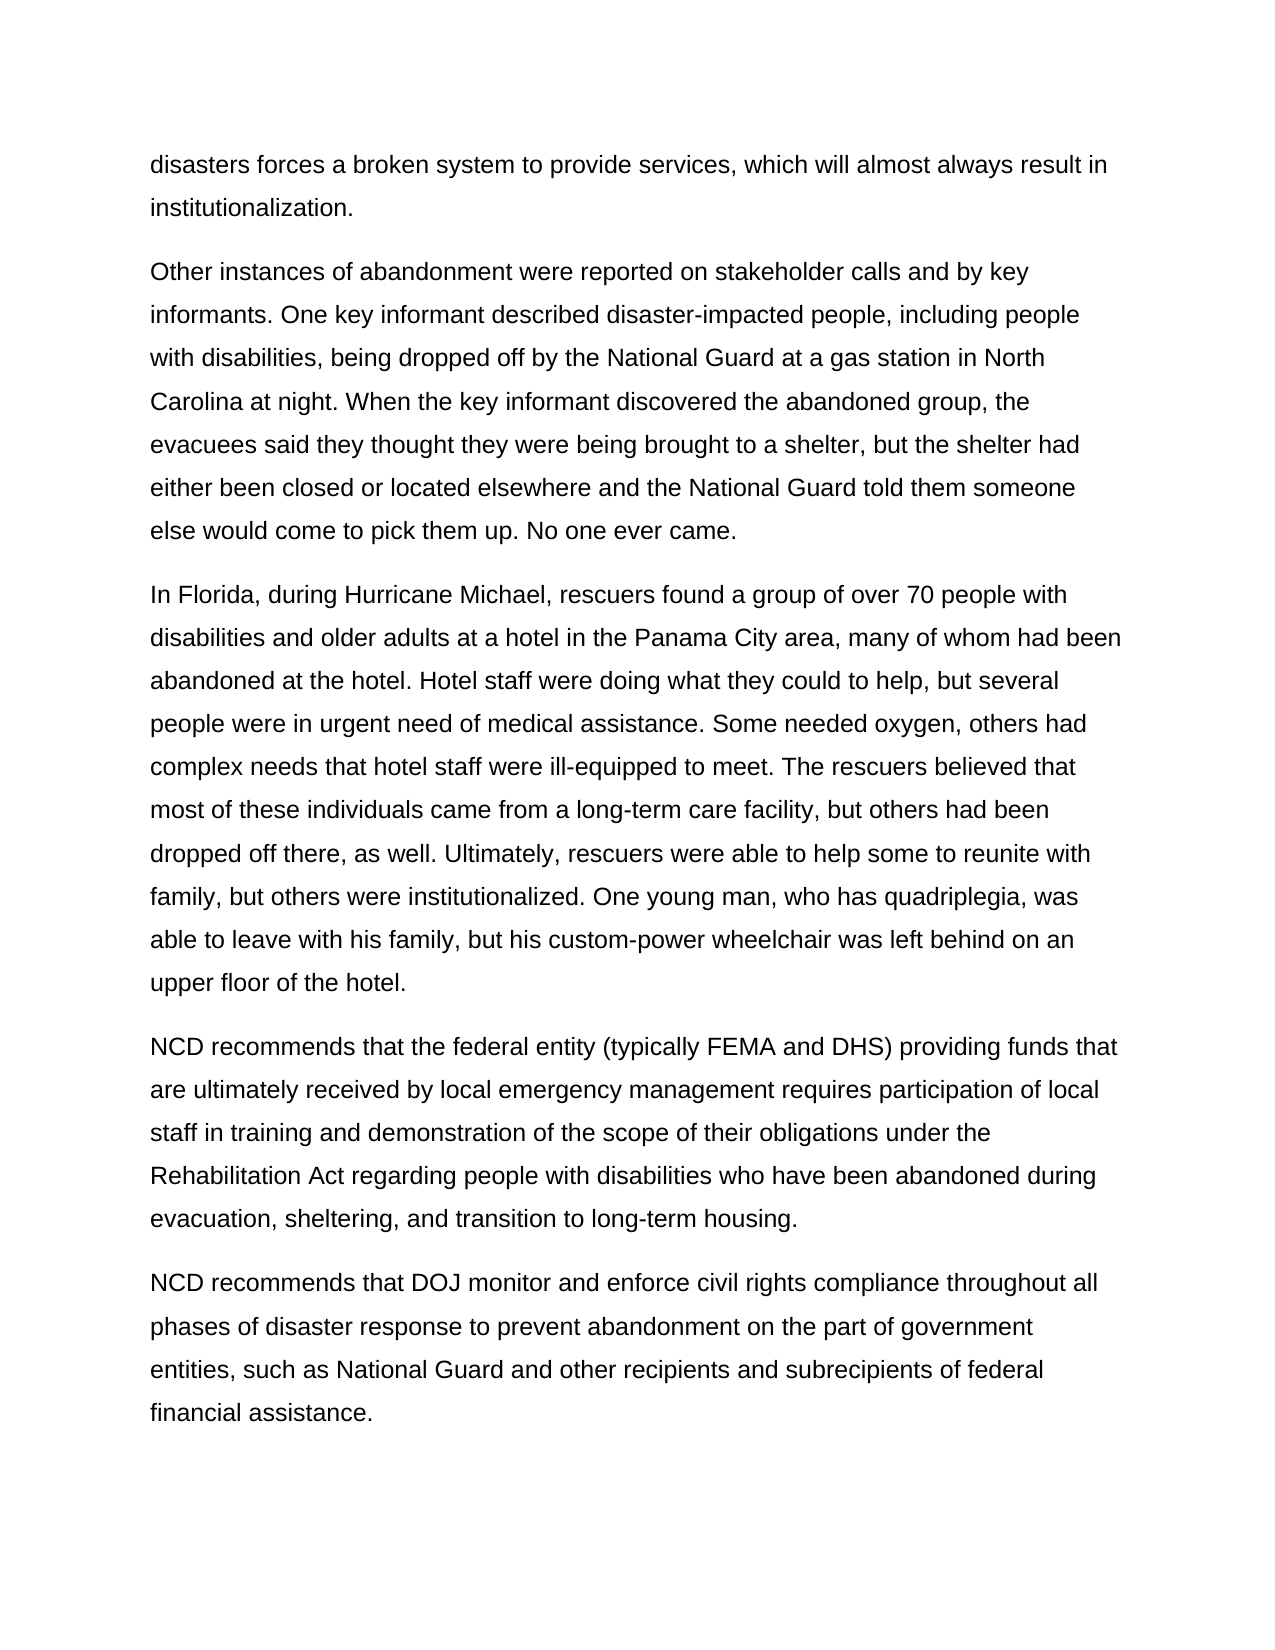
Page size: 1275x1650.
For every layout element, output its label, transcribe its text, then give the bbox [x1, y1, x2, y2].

text Other instances of abandonment were reported on stakeholder calls and by key informants. One key informant described disaster-impacted people, including people with disabilities, being dropped off by the National Guard at a gas station in North Carolina at night. When the key informant discovered the abandoned group, the evacuees said they thought they were being brought to a shelter, but the shelter had either been closed or located elsewhere and the National Guard told them someone else would come to pick them up. No one ever came. [150, 257, 1125, 544]
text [150, 150, 1125, 222]
text In Florida, during Hurricane Michael, rescuers found a group of over 70 people with disabilities and older adults at a hotel in the Panama City area, many of whom had been abandoned at the hotel. Hotel staff were doing what they could to help, but several people were in urgent need of medical assistance. Some needed oxygen, others had complex needs that hotel staff were ill-equipped to meet. The rescuers believed that most of these individuals came from a long-term care facility, but others had been dropped off there, as well. Ultimately, rescuers were able to help some to reunite with family, but others were institutionalized. One young man, who has quadriplegia, was able to leave with his family, but his custom-power wheelchair was left behind on an upper floor of the hotel. [150, 580, 1125, 997]
text NCD recommends that DOJ monitor and enforce civil rights compliance throughout all phases of disaster response to prevent abandonment on the part of government entities, such as National Guard and other recipients and subrecipients of federal financial assistance. [150, 1268, 1125, 1426]
text NCD recommends that the federal entity (typically FEMA and DHS) providing funds that are ultimately received by local emergency management requires participation of local staff in training and demonstration of the scope of their obligations under the Rehabilitation Act regarding people with disabilities who have been abandoned during evacuation, sheltering, and transition to long-term housing. [150, 1032, 1125, 1233]
